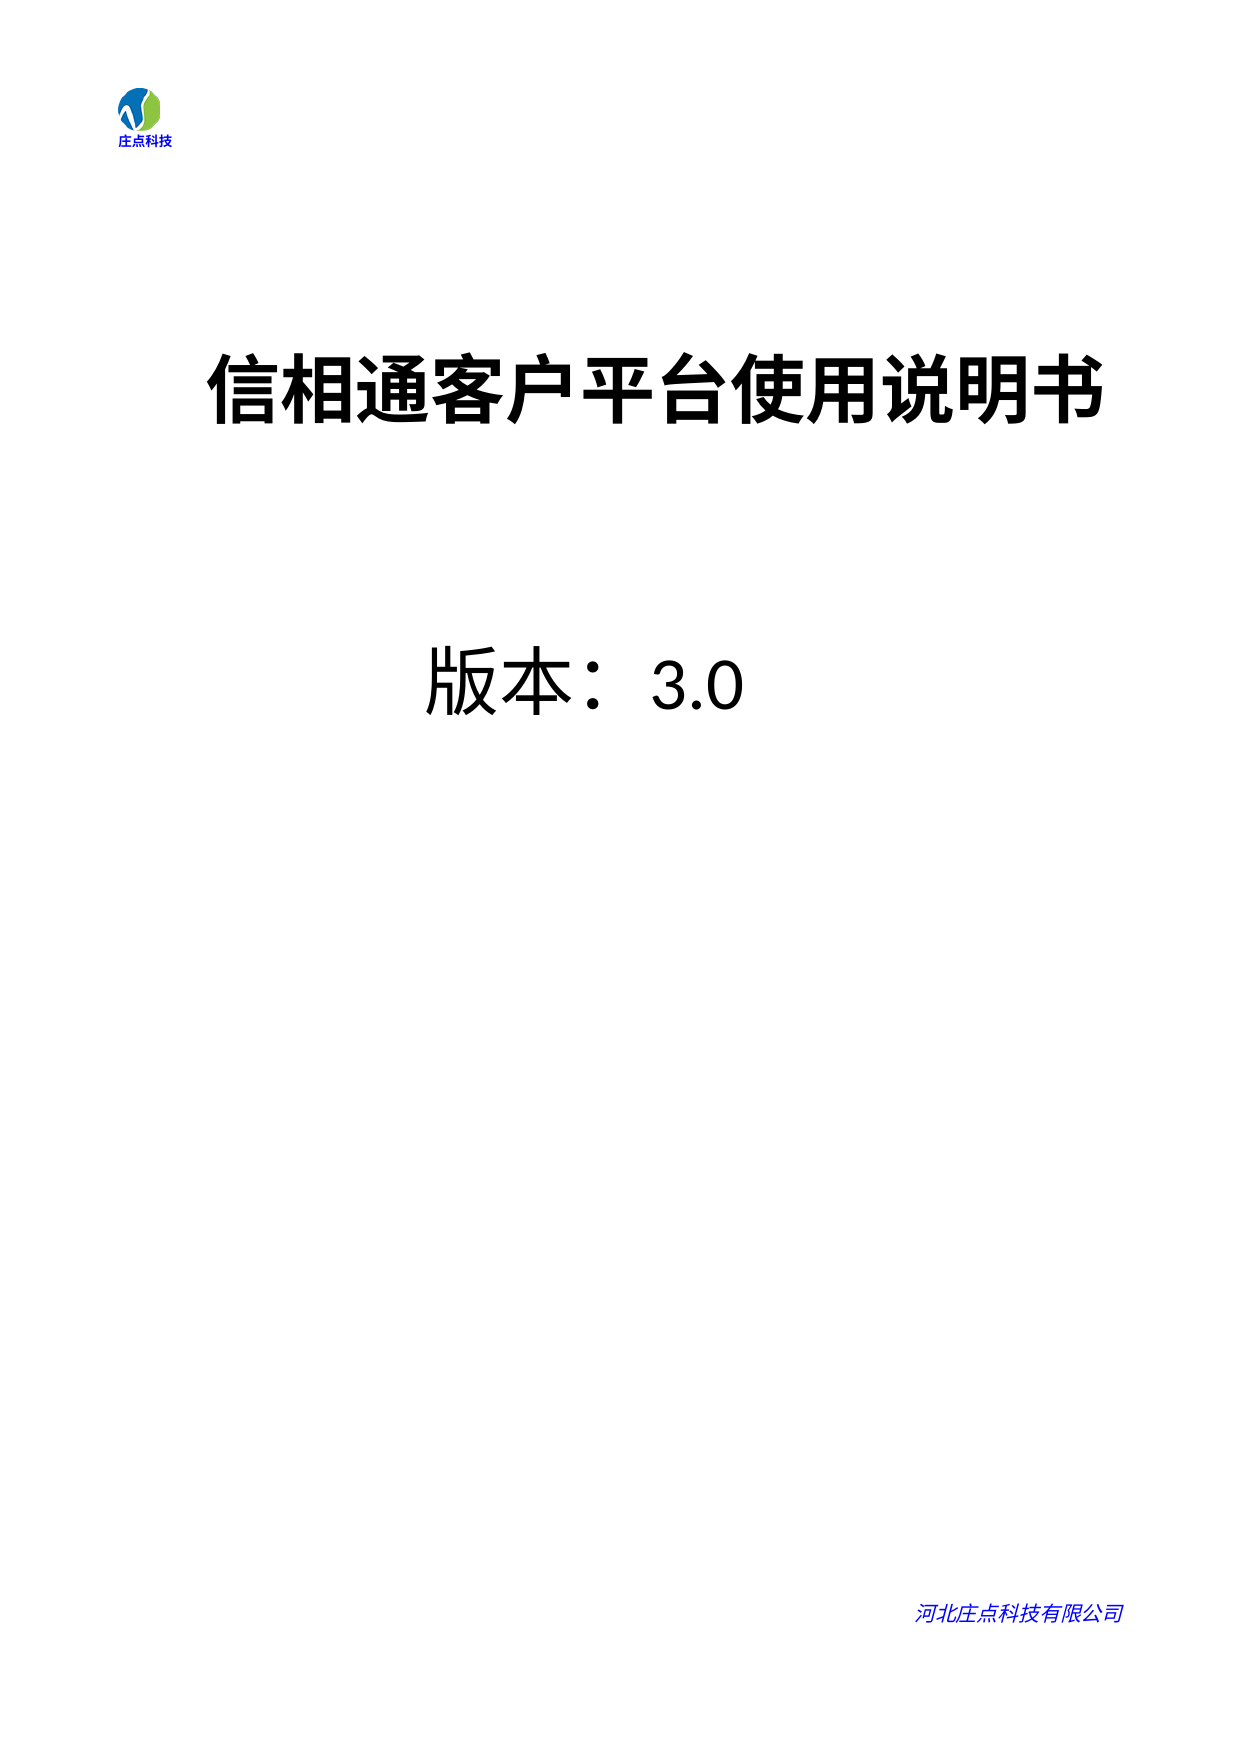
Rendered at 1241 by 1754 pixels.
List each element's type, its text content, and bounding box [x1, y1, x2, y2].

text 版本：3.0 [381, 623, 1122, 731]
text 信相通客户平台使用说明书 [162, 331, 1122, 439]
picture [118, 88, 161, 131]
